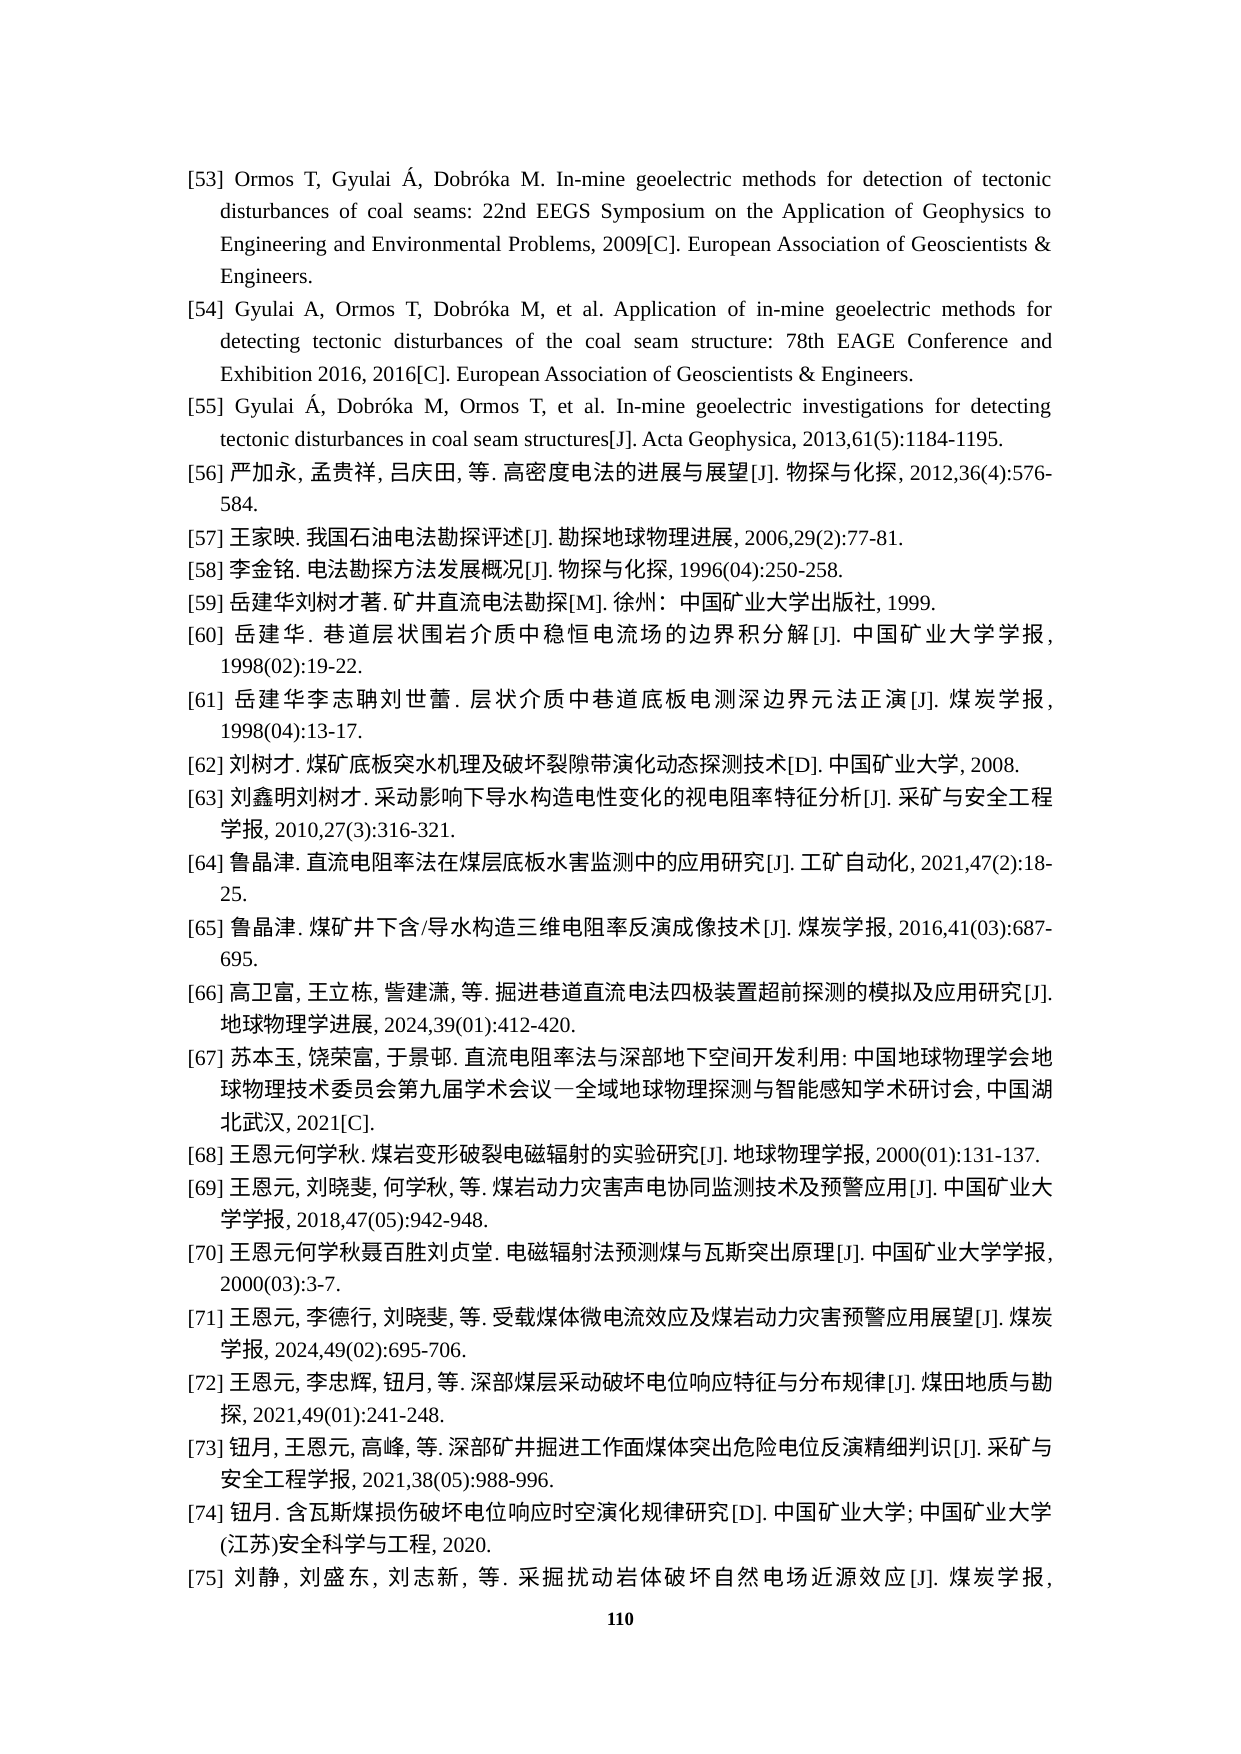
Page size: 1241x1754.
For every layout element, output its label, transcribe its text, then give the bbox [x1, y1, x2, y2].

text [66] 高卫富, 王立栋, 訾建潇, 等. 掘进巷道直流电法四极装置超前探测的模拟及应用研究[J]. 地球物理学进展, 2024,39(01):412-420. [187, 974, 1053, 1039]
text [59] 岳建华刘树才著. 矿井直流电法勘探[M]. 徐州：中国矿业大学出版社, 1999. [187, 584, 1053, 617]
text [65] 鲁晶津. 煤矿井下含/导水构造三维电阻率反演成像技术[J]. 煤炭学报, 2016,41(03):687-695. [187, 909, 1053, 974]
text [62] 刘树才. 煤矿底板突水机理及破坏裂隙带演化动态探测技术[D]. 中国矿业大学, 2008. [187, 747, 1053, 779]
text [60] 岳建华. 巷道层状围岩介质中稳恒电流场的边界积分解[J]. 中国矿业大学学报, 1998(02):19-22. [187, 617, 1053, 682]
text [187, 1559, 1053, 1592]
text [63] 刘鑫明刘树才. 采动影响下导水构造电性变化的视电阻率特征分析[J]. 采矿与安全工程学报, 2010,27(3):316-321. [187, 779, 1053, 844]
text [61] 岳建华李志聃刘世蕾. 层状介质中巷道底板电测深边界元法正演[J]. 煤炭学报, 1998(04):13-17. [187, 682, 1053, 747]
text [68] 王恩元何学秋. 煤岩变形破裂电磁辐射的实验研究[J]. 地球物理学报, 2000(01):131-137. [187, 1137, 1053, 1169]
text [55] Gyulai Á, Dobróka M, Ormos T, et al. In-mine geoelectric investigations for detecting tectonic disturbances in coal seam structures[J]. Acta Geophysica, 2013,61(5):1184-1195. [187, 389, 1053, 454]
text [73] 钮月, 王恩元, 高峰, 等. 深部矿井掘进工作面煤体突出危险电位反演精细判识[J]. 采矿与安全工程学报, 2021,38(05):988-996. [187, 1429, 1053, 1494]
text [64] 鲁晶津. 直流电阻率法在煤层底板水害监测中的应用研究[J]. 工矿自动化, 2021,47(2):18-25. [187, 844, 1053, 909]
text [53] Ormos T, Gyulai Á, Dobróka M. In-mine geoelectric methods for detection of tectonic disturbances of coal seams: 22nd EEGS Symposium on the Application of Geophysics to Engineering and Environmental Problems, 2009[C]. European Association of Geoscientists & Engineers. [187, 162, 1053, 292]
text [72] 王恩元, 李忠辉, 钮月, 等. 深部煤层采动破坏电位响应特征与分布规律[J]. 煤田地质与勘探, 2021,49(01):241-248. [187, 1364, 1053, 1429]
text [54] Gyulai A, Ormos T, Dobróka M, et al. Application of in-mine geoelectric methods for detecting tectonic disturbances of the coal seam structure: 78th EAGE Conference and Exhibition 2016, 2016[C]. European Association of Geoscientists & Engineers. [187, 292, 1053, 389]
text [74] 钮月. 含瓦斯煤损伤破坏电位响应时空演化规律研究[D]. 中国矿业大学; 中国矿业大学(江苏)安全科学与工程, 2020. [187, 1494, 1053, 1559]
text [56] 严加永, 孟贵祥, 吕庆田, 等. 高密度电法的进展与展望[J]. 物探与化探, 2012,36(4):576-584. [187, 454, 1053, 519]
text [57] 王家映. 我国石油电法勘探评述[J]. 勘探地球物理进展, 2006,29(2):77-81. [187, 519, 1053, 552]
text [69] 王恩元, 刘晓斐, 何学秋, 等. 煤岩动力灾害声电协同监测技术及预警应用[J]. 中国矿业大学学报, 2018,47(05):942-948. [187, 1169, 1053, 1234]
text [70] 王恩元何学秋聂百胜刘贞堂. 电磁辐射法预测煤与瓦斯突出原理[J]. 中国矿业大学学报, 2000(03):3-7. [187, 1234, 1053, 1299]
text [67] 苏本玉, 饶荣富, 于景邨. 直流电阻率法与深部地下空间开发利用: 中国地球物理学会地球物理技术委员会第九届学术会议—全域地球物理探测与智能感知学术研讨会, 中国湖北武汉, 2021[C]. [187, 1039, 1053, 1137]
text [71] 王恩元, 李德行, 刘晓斐, 等. 受载煤体微电流效应及煤岩动力灾害预警应用展望[J]. 煤炭学报, 2024,49(02):695-706. [187, 1299, 1053, 1364]
text [58] 李金铭. 电法勘探方法发展概况[J]. 物探与化探, 1996(04):250-258. [187, 552, 1053, 584]
